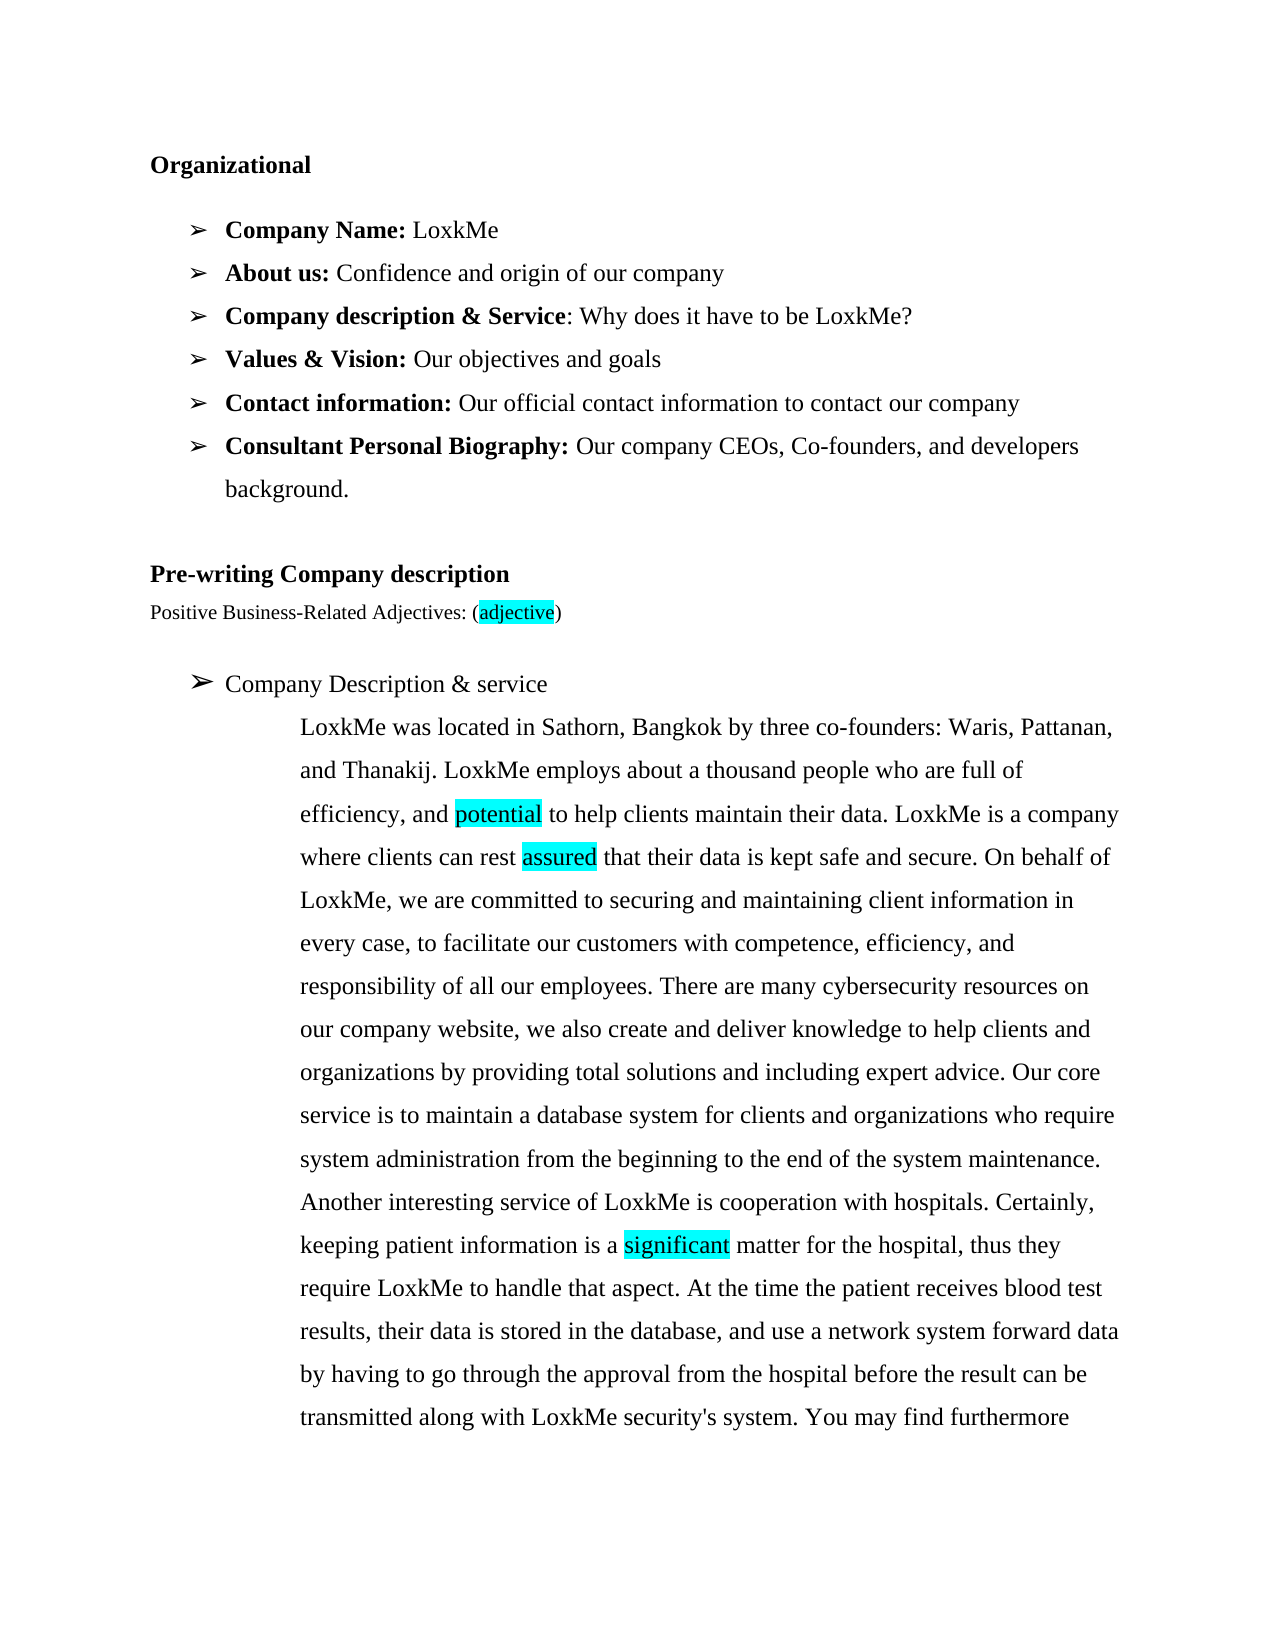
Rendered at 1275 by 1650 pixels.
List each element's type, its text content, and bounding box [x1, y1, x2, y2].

subtitle Consultant Personal Biography: Our company CEOs, Co-founders, and developers background. [187, 431, 1125, 503]
text Positive Business-Related Adjectives: (adjective) [150, 600, 479, 624]
list About us: Confidence and origin of our company [187, 258, 1125, 287]
subtitle Organizational [150, 150, 1125, 179]
list Company description & Service: Why does it have to be LoxkMe? [187, 301, 1125, 330]
list Values & Vision: Our objectives and goals [187, 344, 1125, 373]
subtitle Company Description & service [187, 662, 1125, 700]
subtitle Pre-writing Company description [150, 559, 1125, 587]
text Positive Business-Related Adjectives: (adjective) [554, 600, 1125, 624]
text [300, 712, 1125, 1431]
list Company Name: LoxkMe [187, 215, 1125, 244]
list Contact information: Our official contact information to contact our company [187, 388, 1125, 416]
